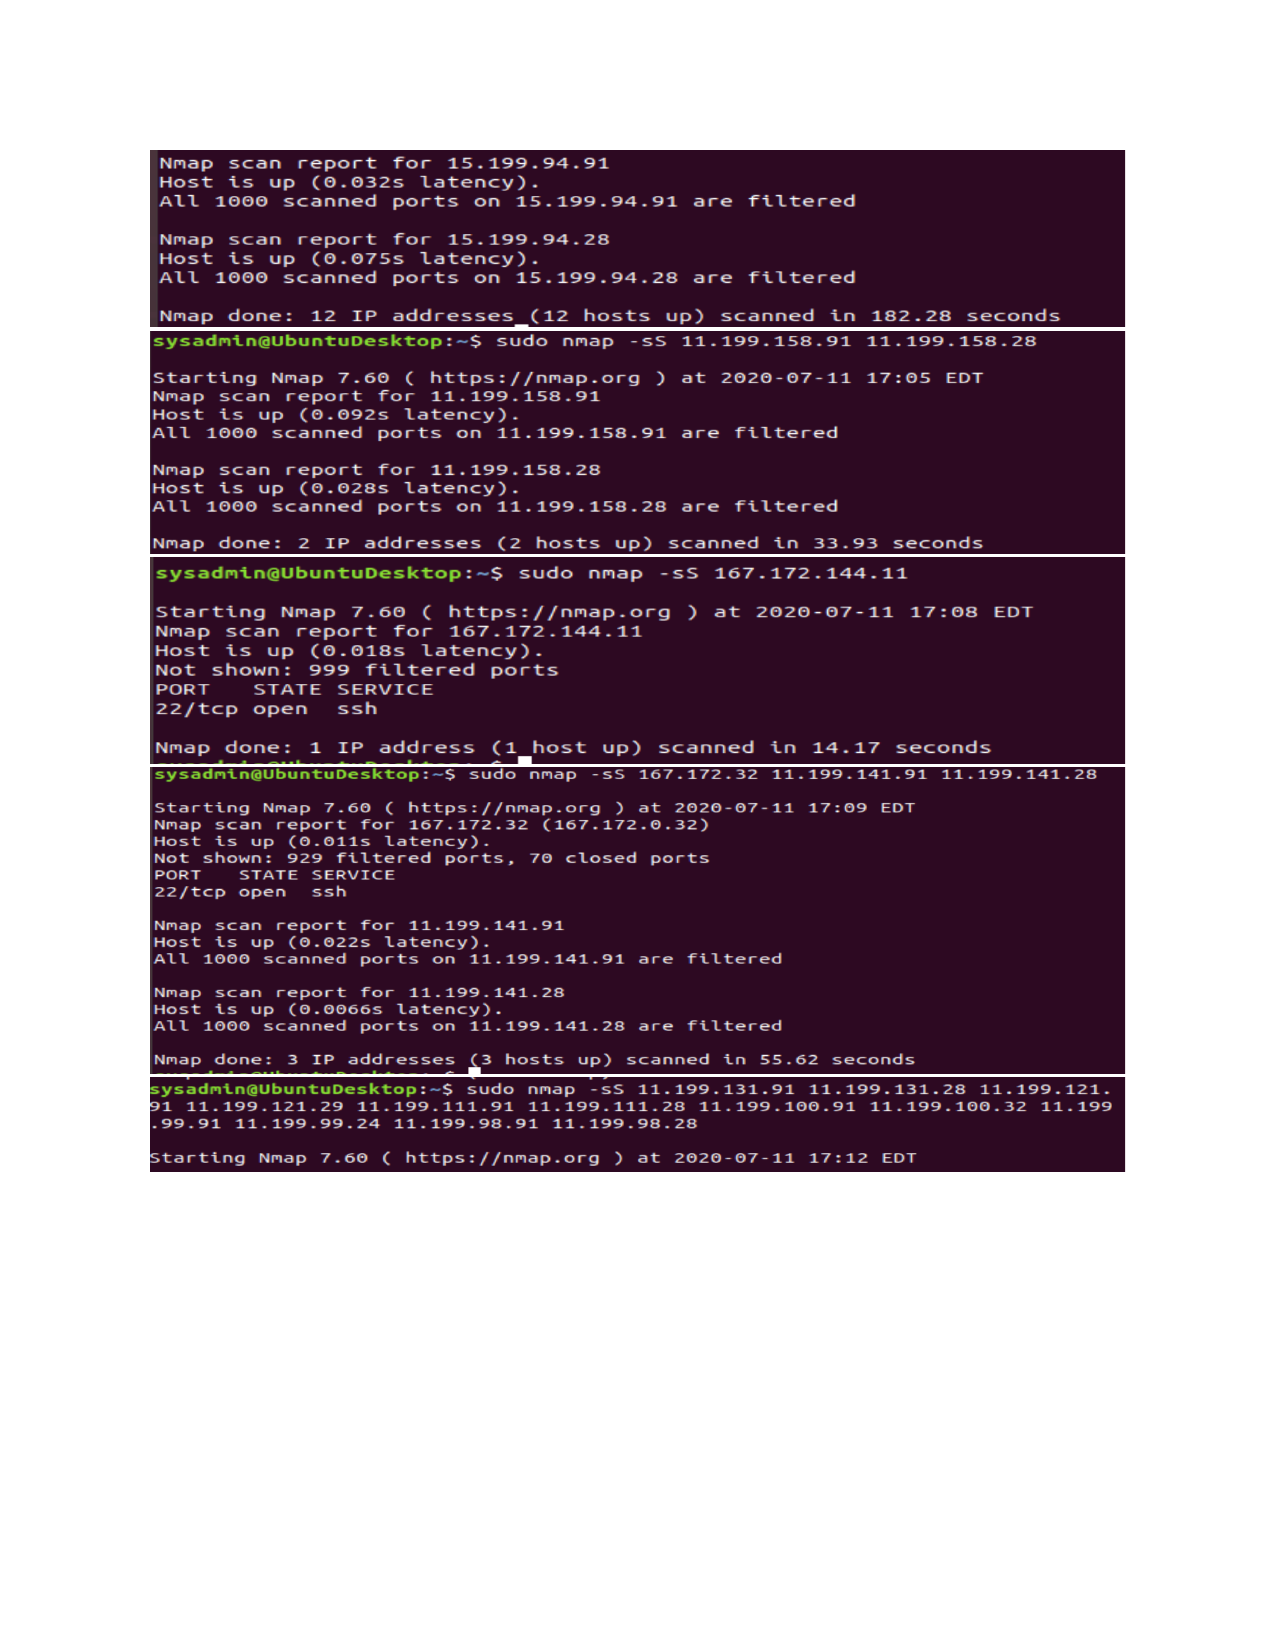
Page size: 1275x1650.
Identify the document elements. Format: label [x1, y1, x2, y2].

picture [150, 331, 1125, 554]
picture [150, 767, 1125, 1074]
picture [150, 557, 1125, 764]
picture [150, 150, 1125, 327]
picture [150, 1077, 1125, 1172]
